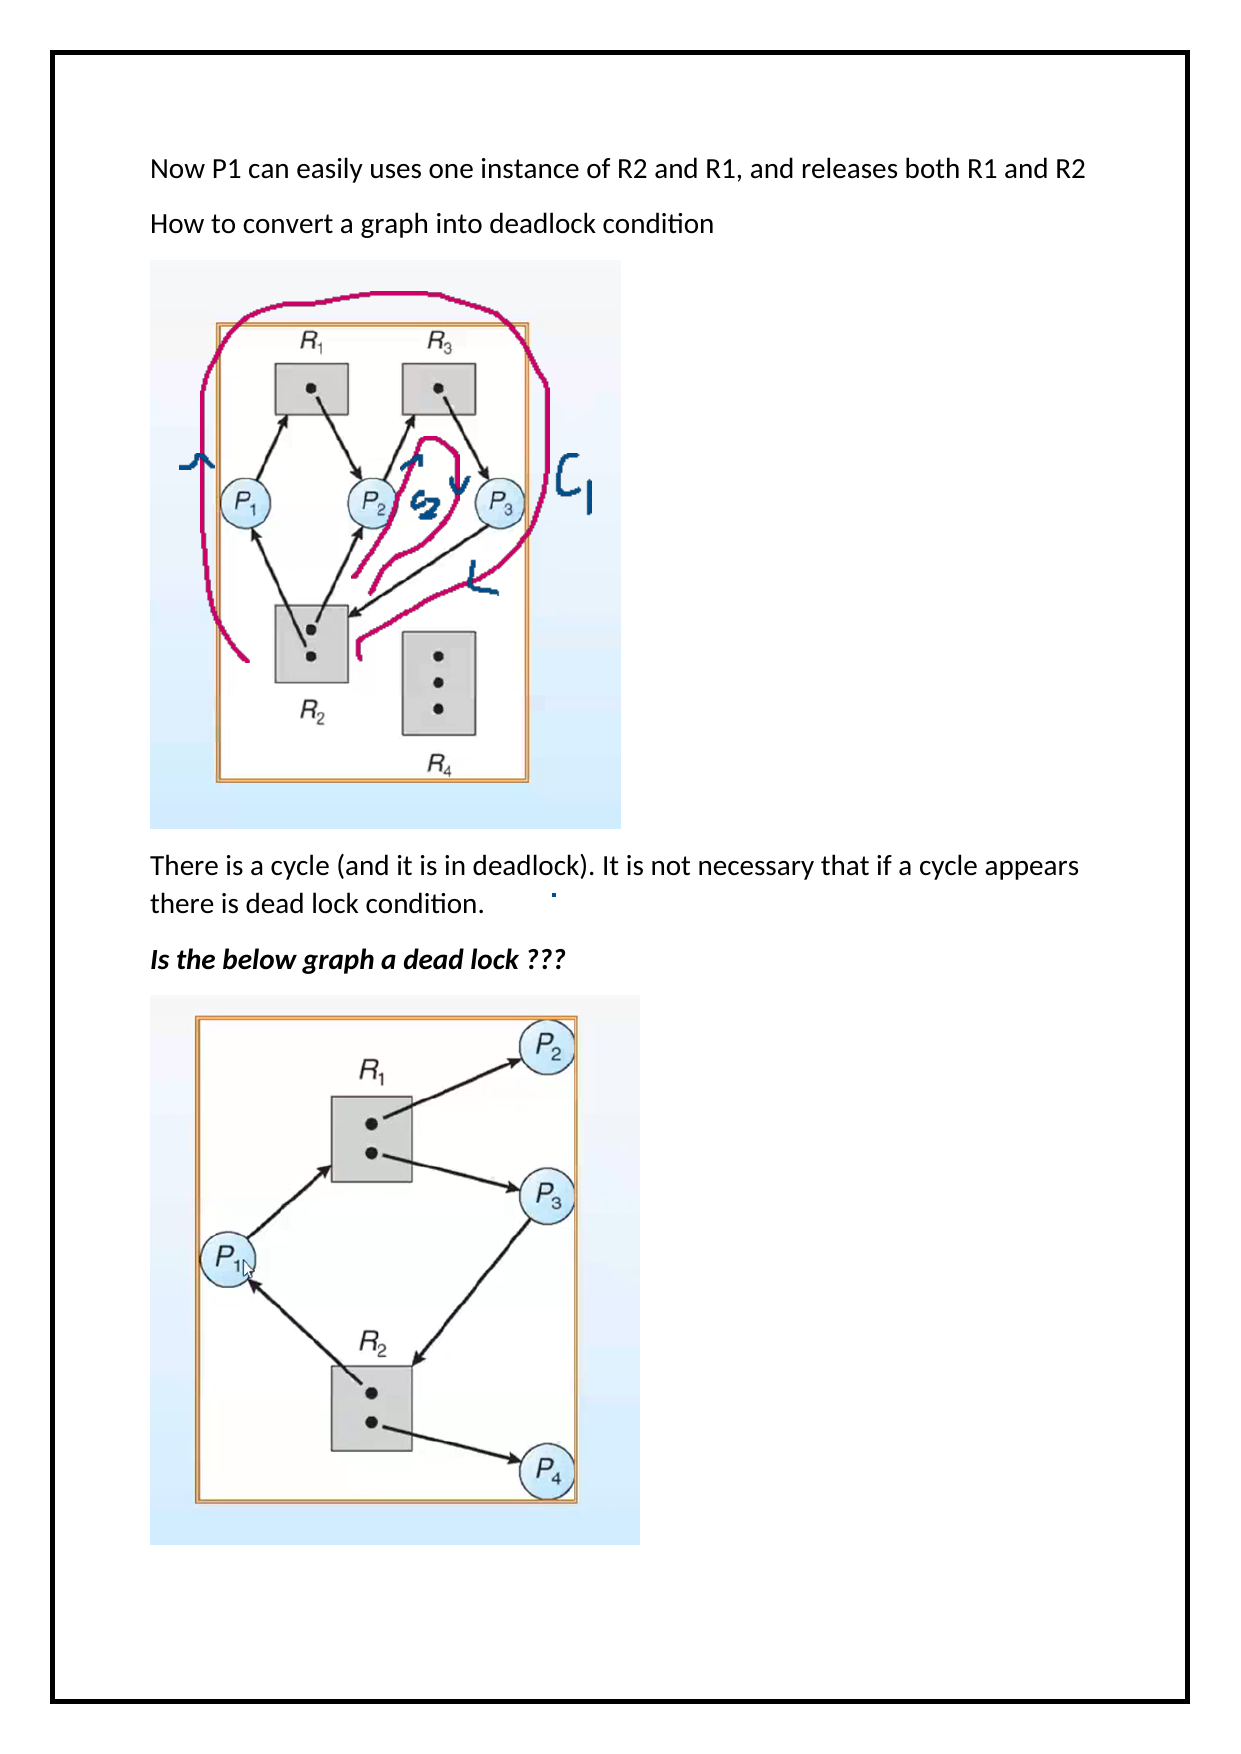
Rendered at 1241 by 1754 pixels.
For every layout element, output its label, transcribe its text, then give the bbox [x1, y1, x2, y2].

text Now P1 can easily uses one instance of R2 and R1, and releases both R1 and R2 [150, 150, 1090, 186]
text There is a cycle (and it is in deadlock). It is not necessary that if a cycle appears there is dead lock condition. [150, 847, 1090, 921]
text How to convert a graph into deadlock condition [150, 205, 1090, 241]
picture [150, 995, 640, 1545]
text Is the below graph a dead lock ??? [150, 941, 1090, 976]
picture [150, 260, 621, 829]
